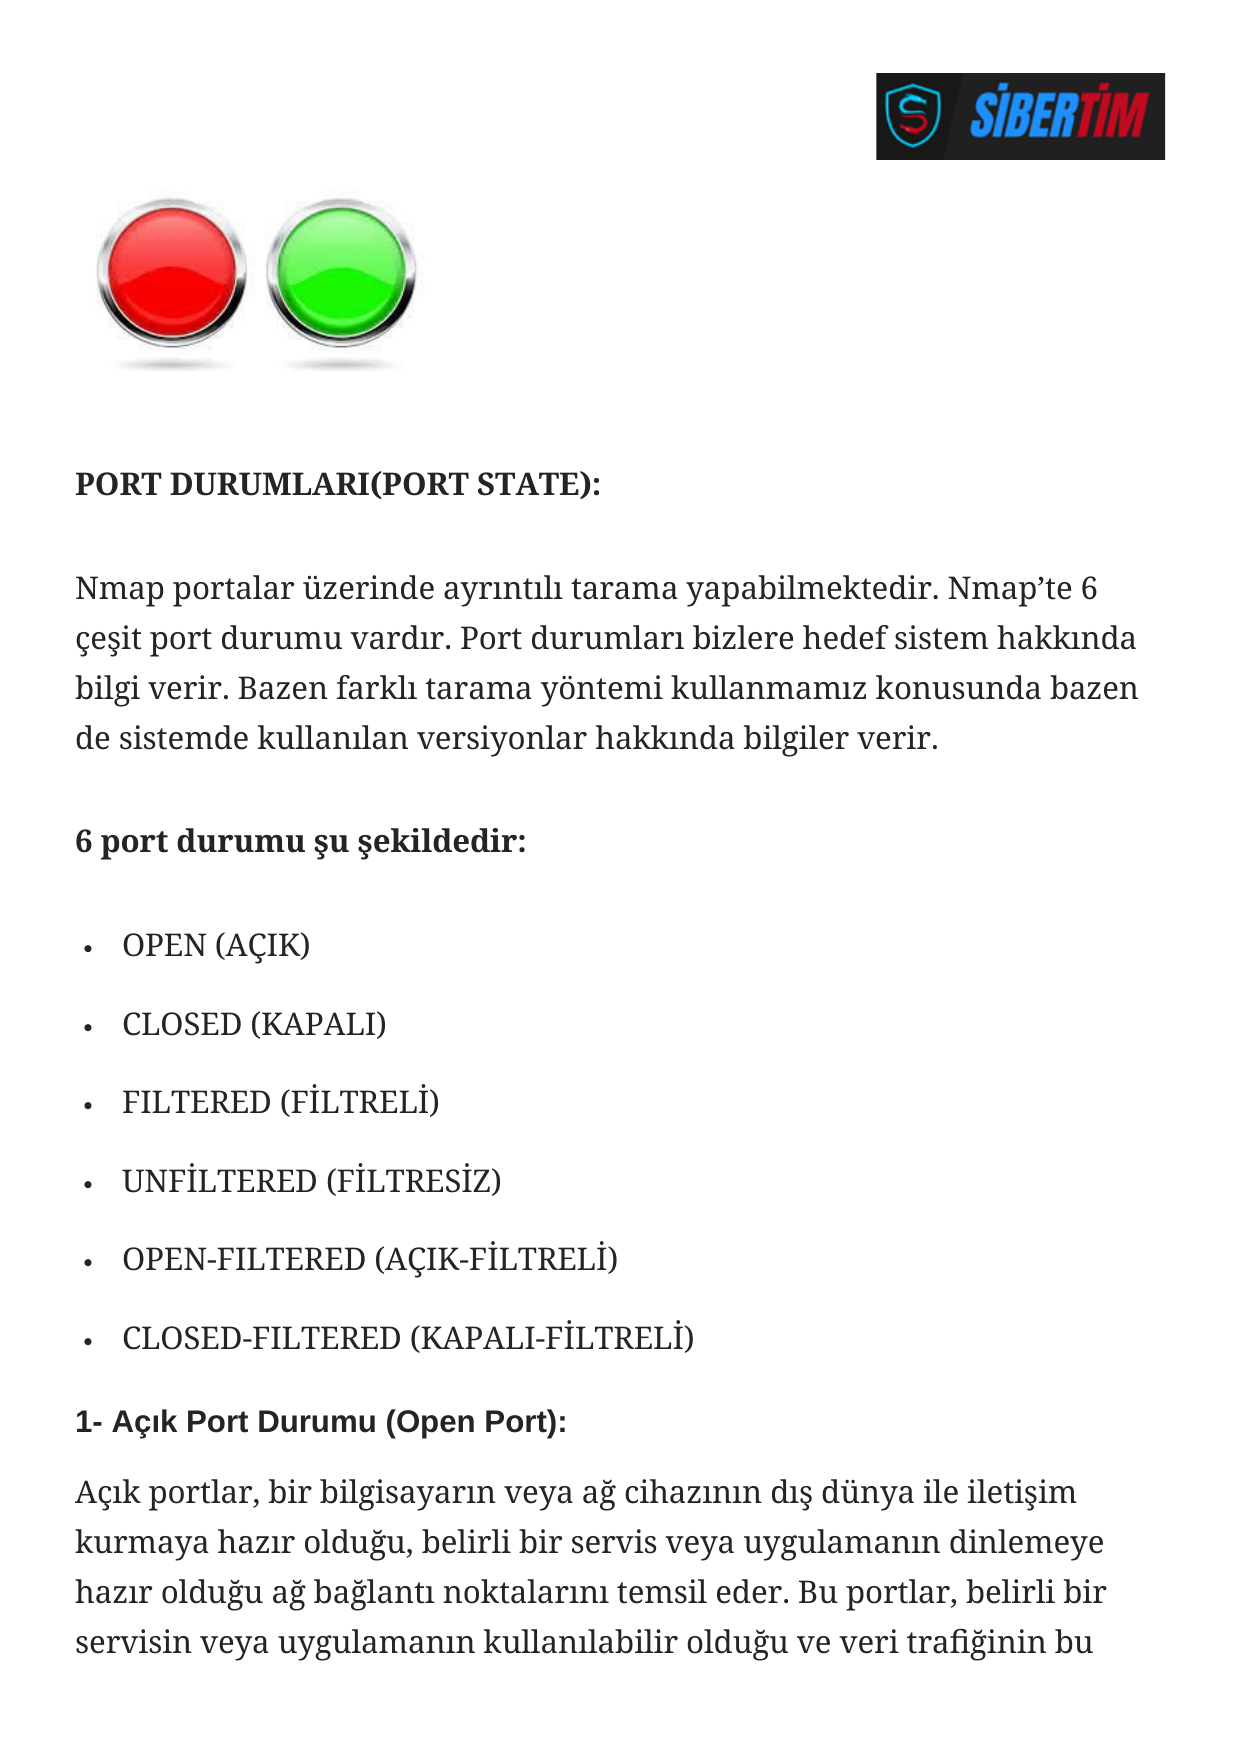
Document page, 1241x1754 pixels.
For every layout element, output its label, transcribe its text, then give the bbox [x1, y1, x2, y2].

text 1- Açık Port Durumu (Open Port): [75, 1401, 1165, 1439]
list CLOSED-FILTERED (KAPALI-FİLTRELİ) [84, 1308, 1165, 1358]
list FILTERED (FİLTRELİ) [84, 1073, 1165, 1123]
picture [876, 73, 1166, 160]
text 6 port durumu şu şekildedir: [75, 812, 1165, 862]
text PORT DURUMLARI(PORT STATE): [75, 455, 1165, 505]
list UNFİLTERED (FİLTRESİZ) [84, 1151, 1165, 1201]
text Nmap portalar üzerinde ayrıntılı tarama yapabilmektedir. Nmap’te 6 çeşit port durumu vardır. Port durumları bizlere hedef sistem hakkında bilgi verir. Bazen farklı tarama yöntemi kullanmamız konusunda bazen de sistemde kullanılan versiyonlar hakkında bilgiler verir. [75, 558, 1165, 758]
list CLOSED (KAPALI) [84, 994, 1165, 1044]
picture [75, 159, 439, 402]
list OPEN (AÇIK) [84, 916, 1165, 966]
list OPEN-FILTERED (AÇIK-FİLTRELİ) [84, 1230, 1165, 1280]
